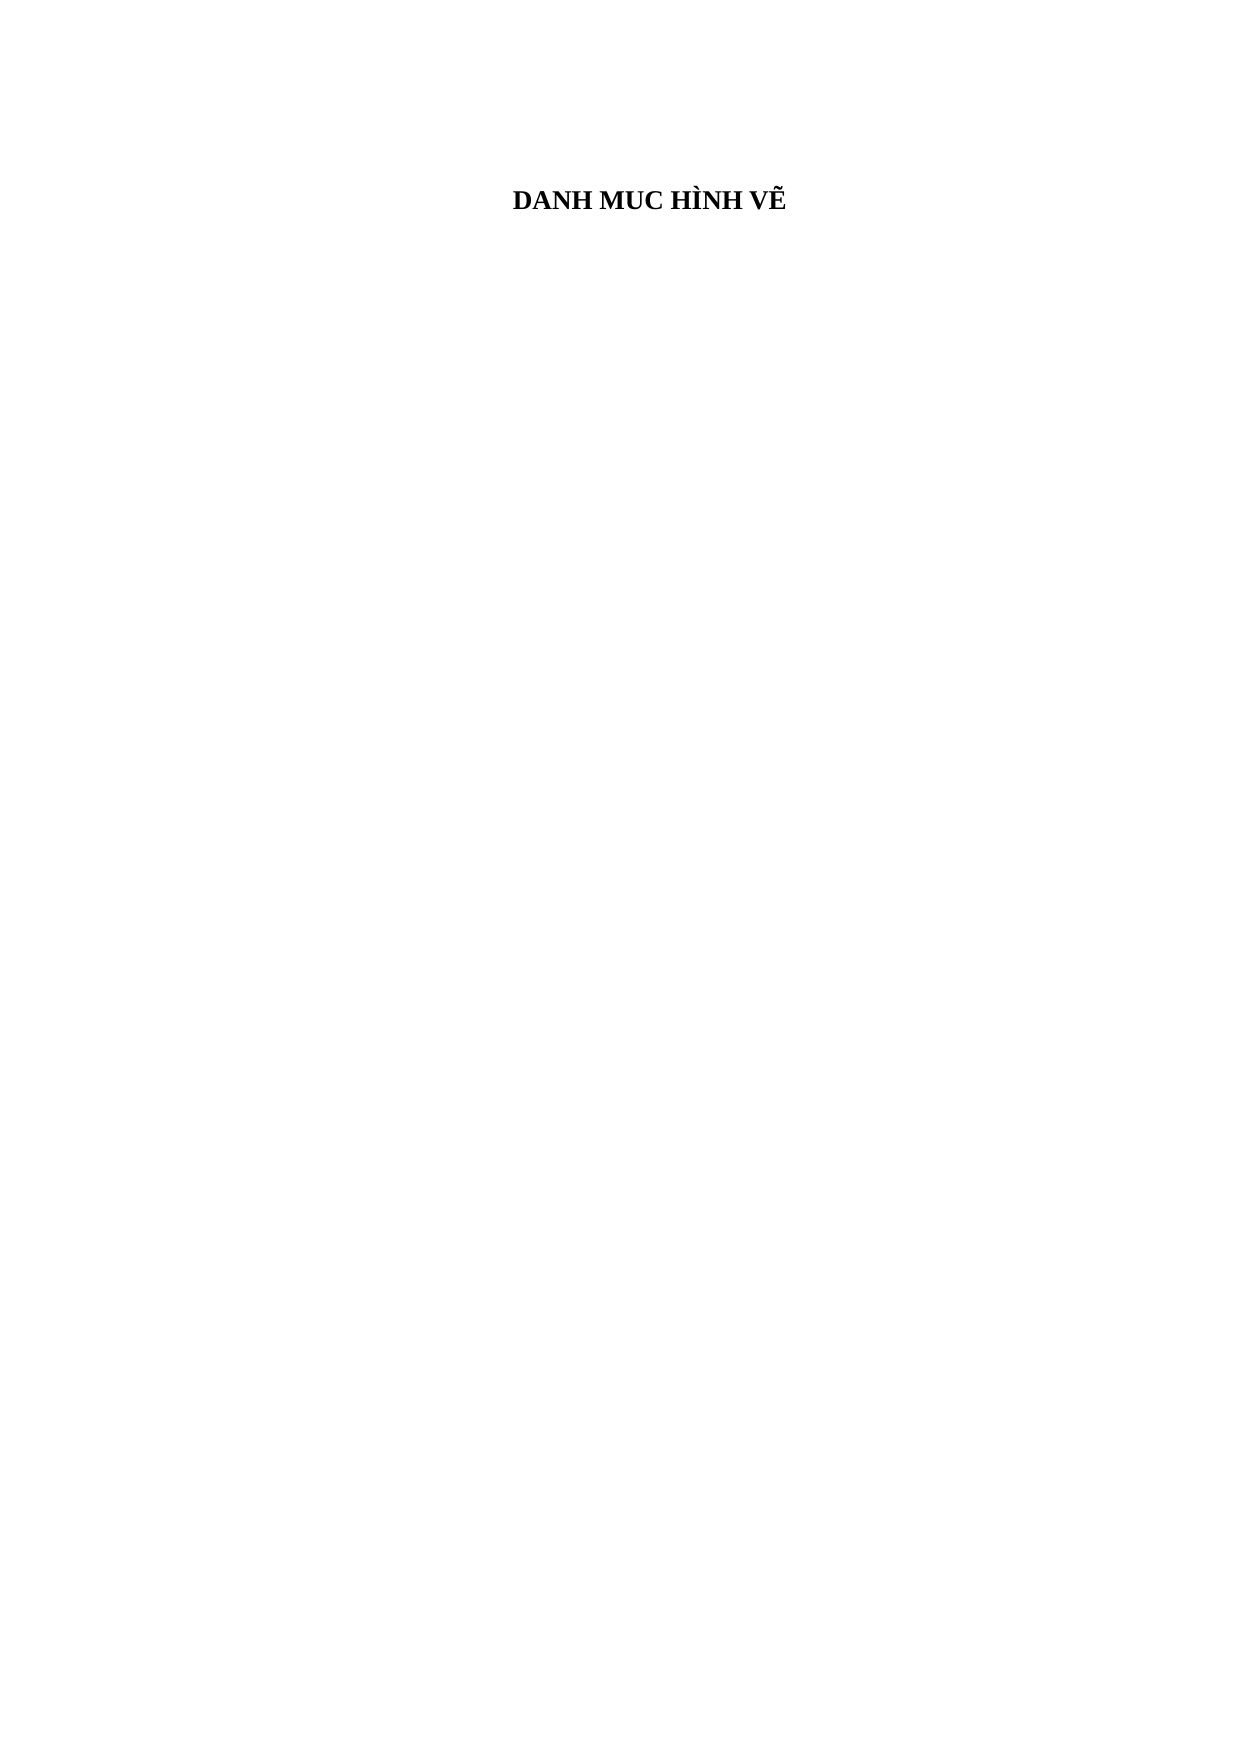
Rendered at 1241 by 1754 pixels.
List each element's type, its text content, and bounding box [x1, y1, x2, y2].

subtitle DANH MUC HÌNH VẼ [207, 184, 1092, 215]
